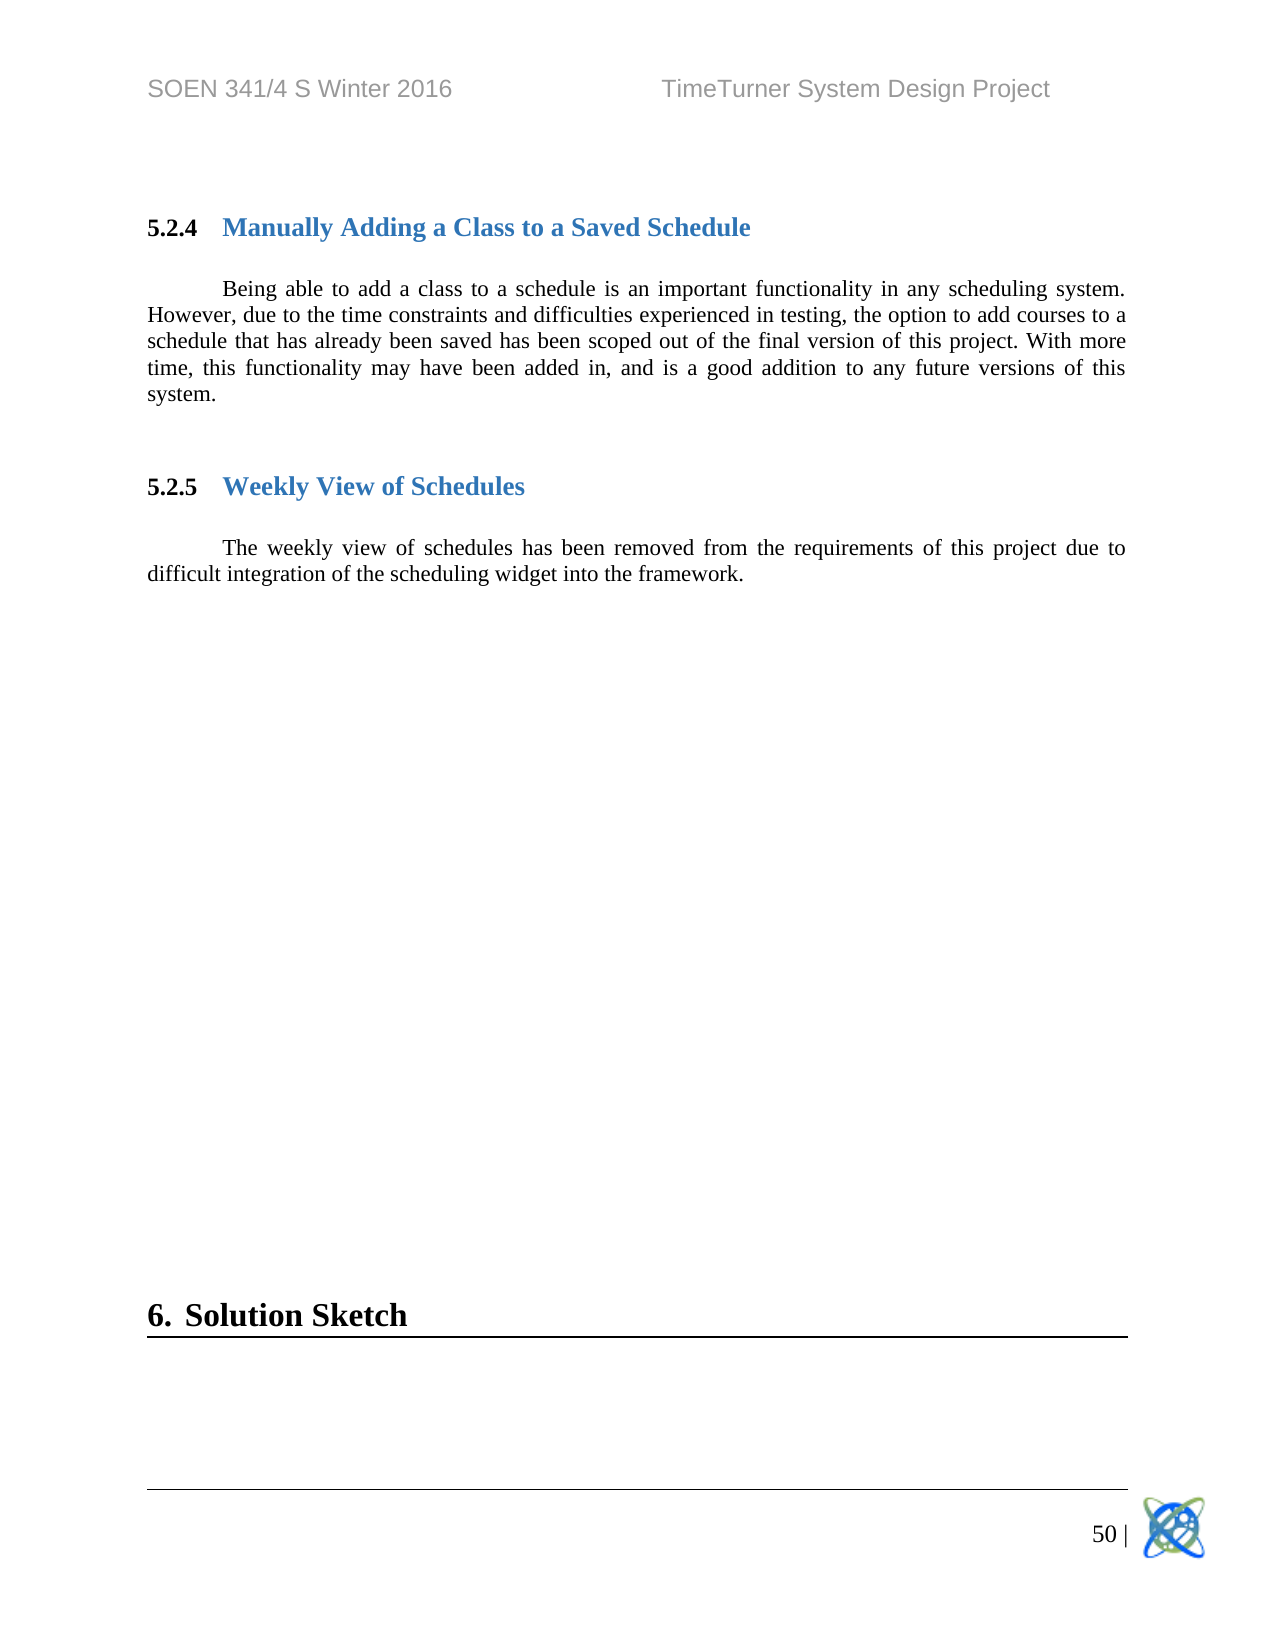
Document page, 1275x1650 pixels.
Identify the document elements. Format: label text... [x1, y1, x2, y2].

text Being able to add a class to a schedule is an important functionality in any scheduling system. However, due to the time constraints and difficulties experienced in testing, the option to add courses to a schedule that has already been saved has been scoped out of the final version of this project. With more time, this functionality may have been added in, and is a good addition to any future versions of this system. [147, 274, 1128, 406]
text The weekly view of schedules has been removed from the requirements of this project due to difficult integration of the scheduling widget into the framework. [147, 534, 1128, 587]
picture [1123, 1490, 1224, 1566]
subtitle Solution Sketch [147, 1296, 1128, 1336]
text Manually Adding a Class to a Saved Schedule [147, 211, 1128, 242]
text Weekly View of Schedules [147, 470, 1128, 501]
